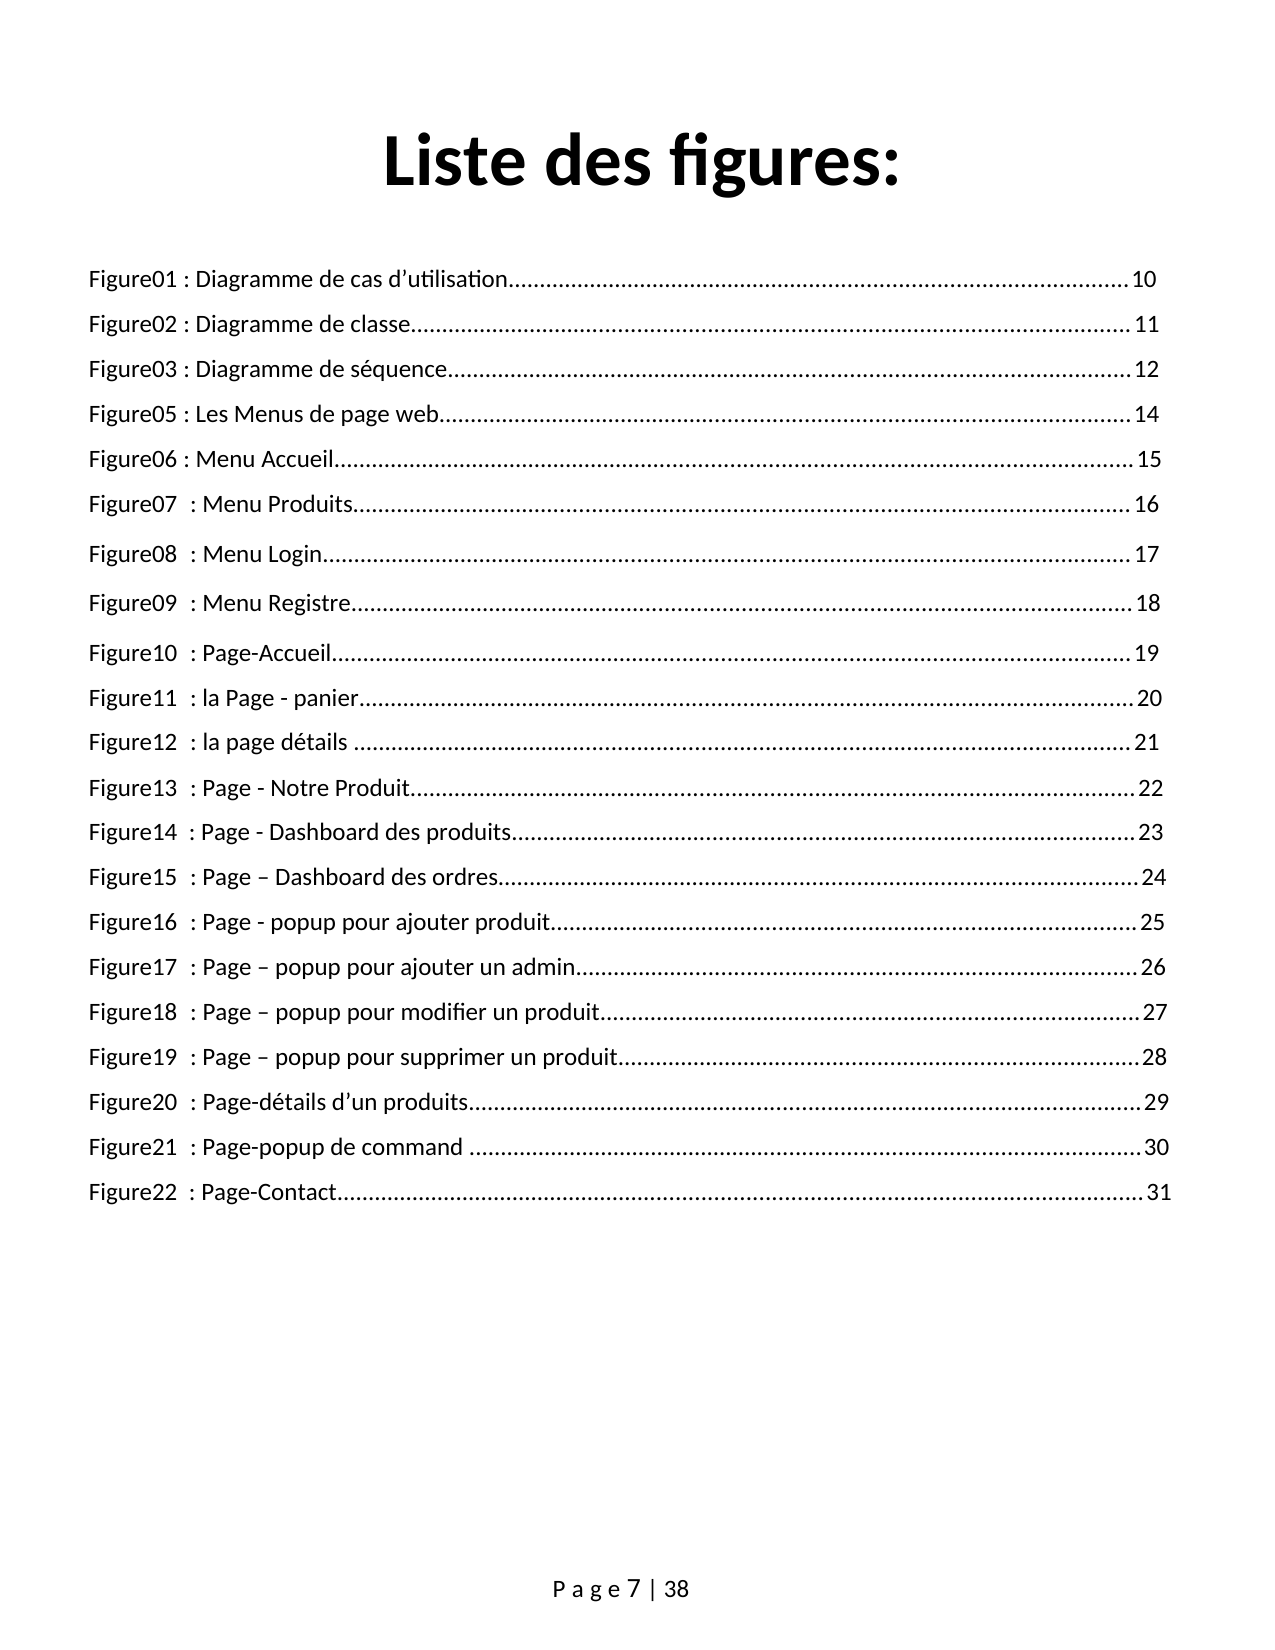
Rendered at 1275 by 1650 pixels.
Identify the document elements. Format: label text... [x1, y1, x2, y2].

text Figure07 : Menu Produits 16 [89, 488, 1258, 519]
text Figure10 : Page-Accueil 19 [89, 637, 1258, 667]
text Figure21 : Page-popup de command . 30 [89, 1131, 1258, 1161]
text Figure12 : la page détails 21 [89, 727, 1258, 757]
text Figure08 : Menu Login 17 [89, 538, 1258, 568]
text Figure11 : la Page - panier 20 [89, 682, 1258, 712]
text Figure19 : Page – popup pour supprimer un produit 28 [89, 1041, 1258, 1072]
text Figure01 : Diagramme de cas d’utilisation 10 [89, 264, 1258, 294]
text Figure02 : Diagramme de classe 11 [89, 309, 1258, 339]
text Figure16 : Page - popup pour ajouter produit 25 [89, 906, 1258, 937]
text Figure15 : Page – Dashboard des ordres 24 [89, 861, 1258, 892]
text Figure09 : Menu Registre. 18 [89, 587, 1258, 618]
text Figure05 : Les Menus de page web 14 [89, 399, 1258, 429]
text Figure14 : Page - Dashboard des produits 23 [89, 816, 1258, 847]
text Figure18 : Page – popup pour modifier un produit 27 [89, 996, 1258, 1027]
text Figure22 : Page-Contact 31 [89, 1176, 1258, 1206]
text Figure13 : Page - Notre Produit. 22 [89, 772, 1258, 802]
text Figure20 : Page-détails d’un produits 29 [89, 1086, 1258, 1116]
text Figure17 : Page – popup pour ajouter un admin 26 [89, 951, 1258, 982]
text Figure03 : Diagramme de séquence 12 [89, 354, 1258, 384]
text Figure06 : Menu Accueil 15 [89, 444, 1258, 474]
subtitle Liste des figures: [107, 112, 1178, 204]
